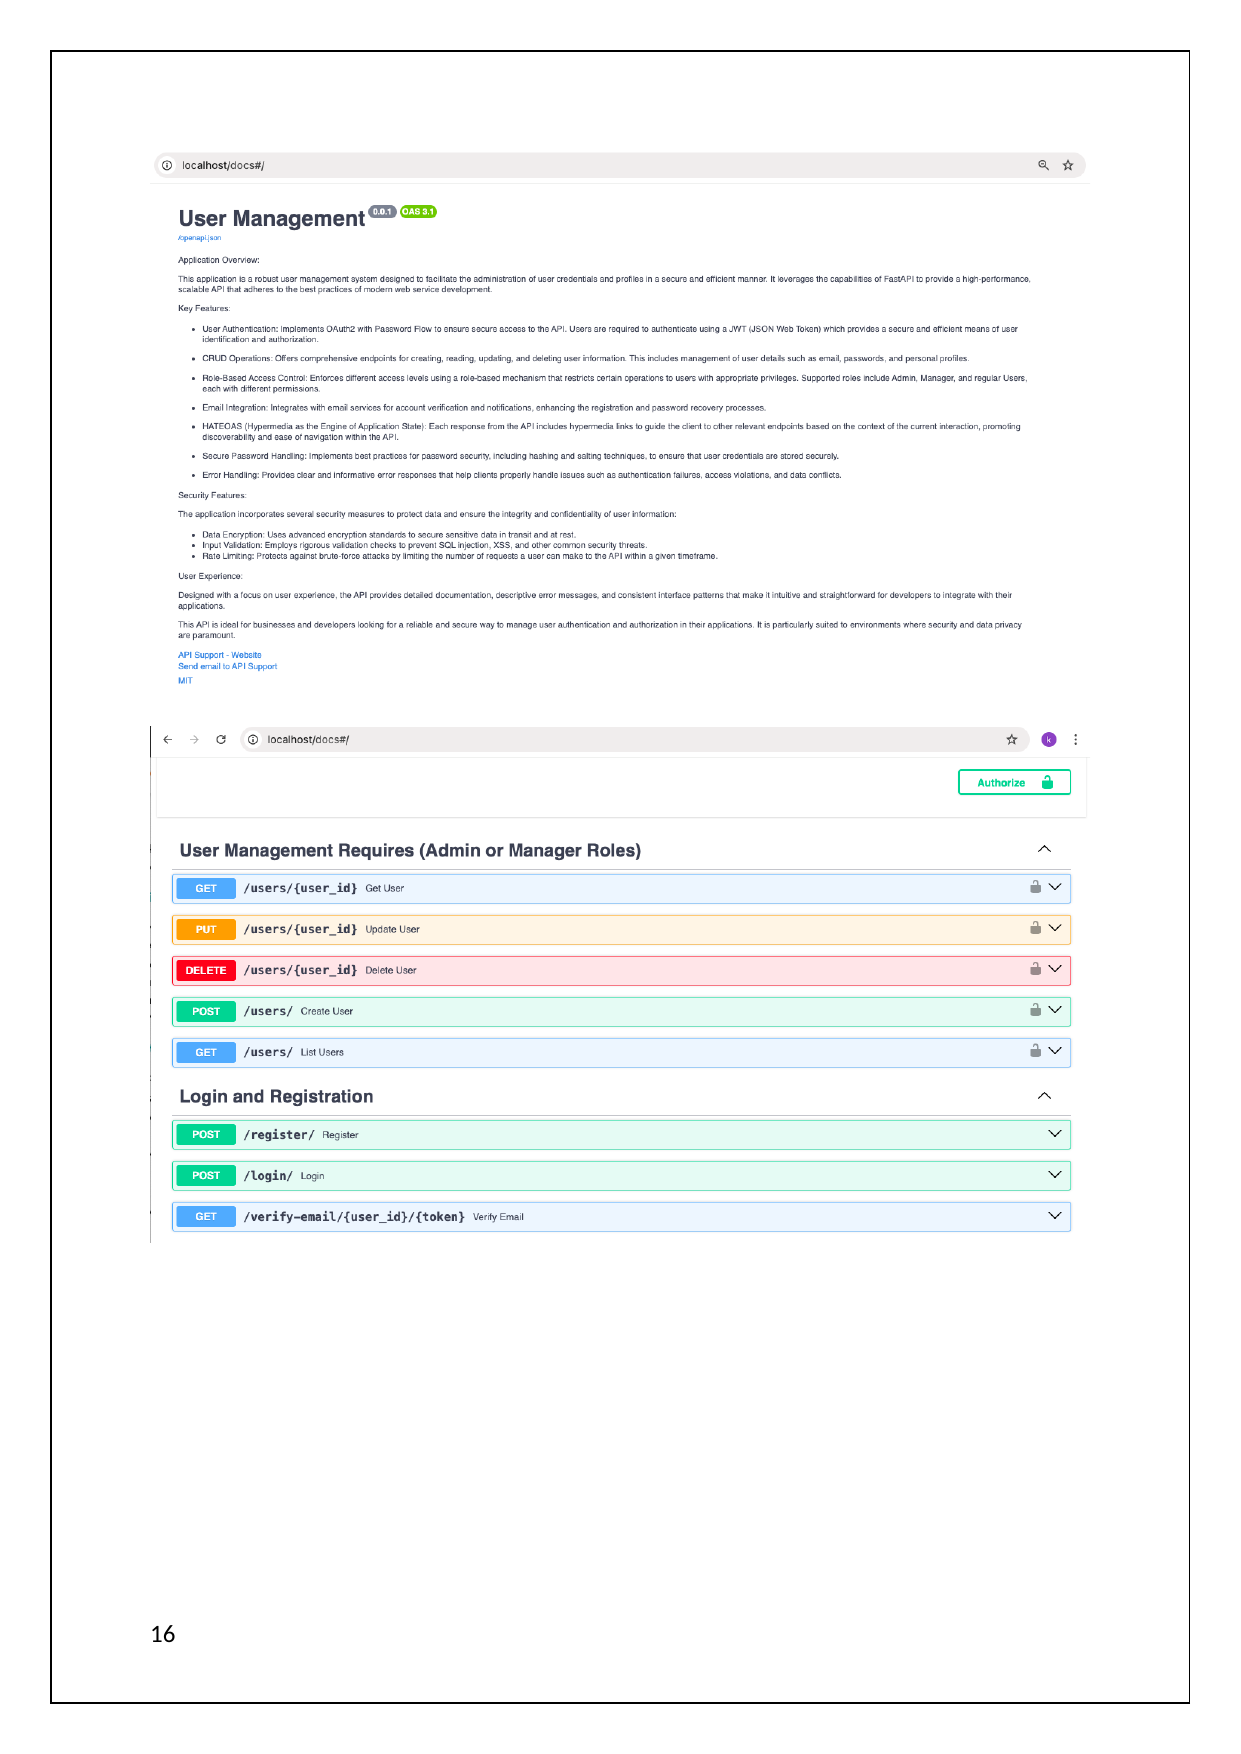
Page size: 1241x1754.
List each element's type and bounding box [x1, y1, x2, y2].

picture [150, 726, 1091, 1243]
picture [150, 150, 1091, 693]
